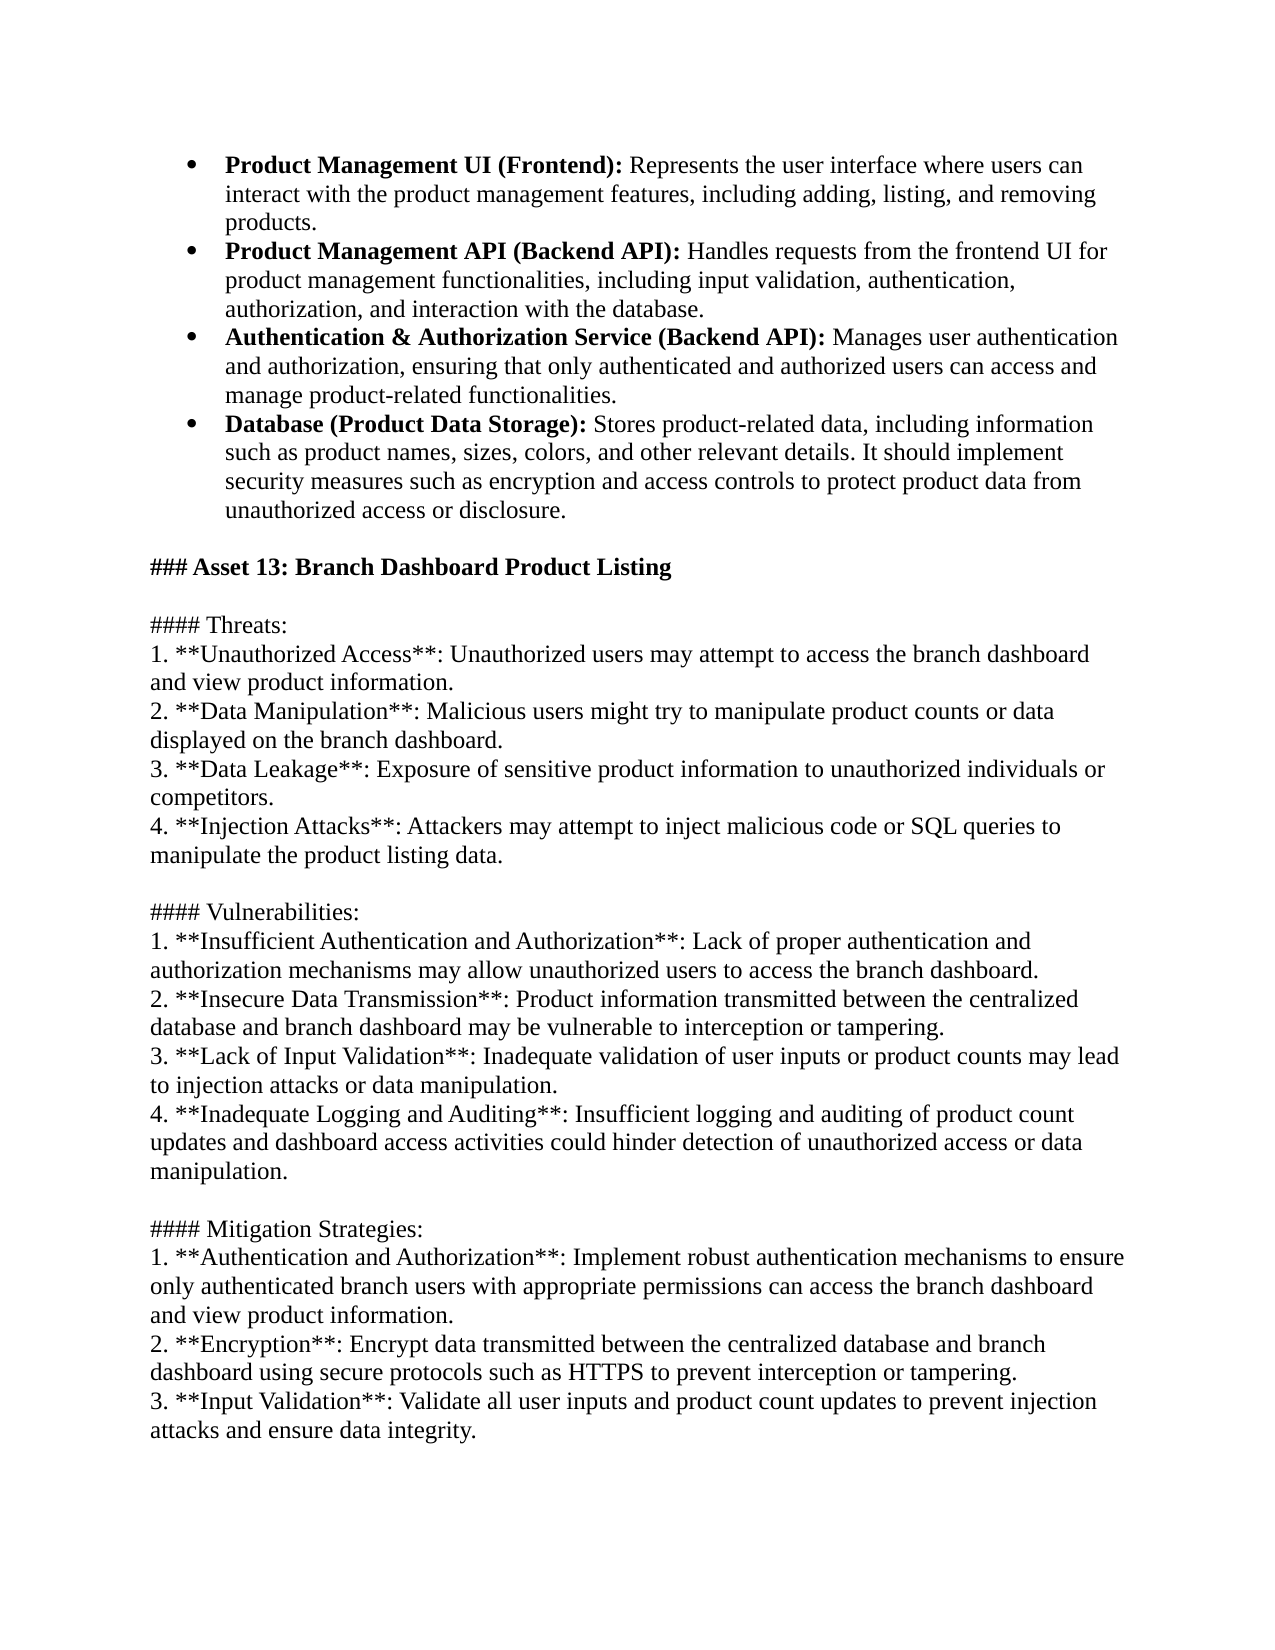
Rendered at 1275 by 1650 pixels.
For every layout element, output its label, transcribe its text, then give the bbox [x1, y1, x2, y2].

text 4. **Injection Attacks**: Attackers may attempt to inject malicious code or SQL queries to manipulate the product listing data. [150, 811, 1125, 869]
text ### Asset 13: Branch Dashboard Product Listing [150, 552, 1125, 581]
text 2. **Encryption**: Encrypt data transmitted between the centralized database and branch dashboard using secure protocols such as HTTPS to prevent interception or tampering. [150, 1329, 1125, 1386]
list Product Management UI (Frontend): Represents the user interface where users can interact with the product management features, including adding, listing, and removing products. [187, 150, 1125, 236]
text 1. **Insufficient Authentication and Authorization**: Lack of proper authentication and authorization mechanisms may allow unauthorized users to access the branch dashboard. [150, 926, 1125, 984]
text 1. **Unauthorized Access**: Unauthorized users may attempt to access the branch dashboard and view product information. [150, 639, 1125, 696]
text 3. **Lack of Input Validation**: Inadequate validation of user inputs or product counts may lead to injection attacks or data manipulation. [150, 1041, 1125, 1099]
list Authentication & Authorization Service (Backend API): Manages user authentication and authorization, ensuring that only authenticated and authorized users can access and manage product-related functionalities. [187, 322, 1125, 409]
text 3. **Data Leakage**: Exposure of sensitive product information to unauthorized individuals or competitors. [150, 754, 1125, 811]
list Database (Product Data Storage): Stores product-related data, including information such as product names, sizes, colors, and other relevant details. It should implement security measures such as encryption and access controls to protect product data from unauthorized access or disclosure. [187, 409, 1125, 524]
list Product Management API (Backend API): Handles requests from the frontend UI for product management functionalities, including input validation, authentication, authorization, and interaction with the database. [187, 236, 1125, 322]
text 2. **Insecure Data Transmission**: Product information transmitted between the centralized database and branch dashboard may be vulnerable to interception or tampering. [150, 984, 1125, 1041]
text 4. **Inadequate Logging and Auditing**: Insufficient logging and auditing of product count updates and dashboard access activities could hinder detection of unauthorized access or data manipulation. [150, 1099, 1125, 1185]
text #### Vulnerabilities: [150, 897, 1125, 926]
text #### Mitigation Strategies: [150, 1214, 1125, 1242]
text 2. **Data Manipulation**: Malicious users might try to manipulate product counts or data displayed on the branch dashboard. [150, 696, 1125, 754]
text #### Threats: [150, 610, 1125, 639]
text 3. **Input Validation**: Validate all user inputs and product count updates to prevent injection attacks and ensure data integrity. [150, 1386, 1125, 1444]
text 1. **Authentication and Authorization**: Implement robust authentication mechanisms to ensure only authenticated branch users with appropriate permissions can access the branch dashboard and view product information. [150, 1242, 1125, 1329]
